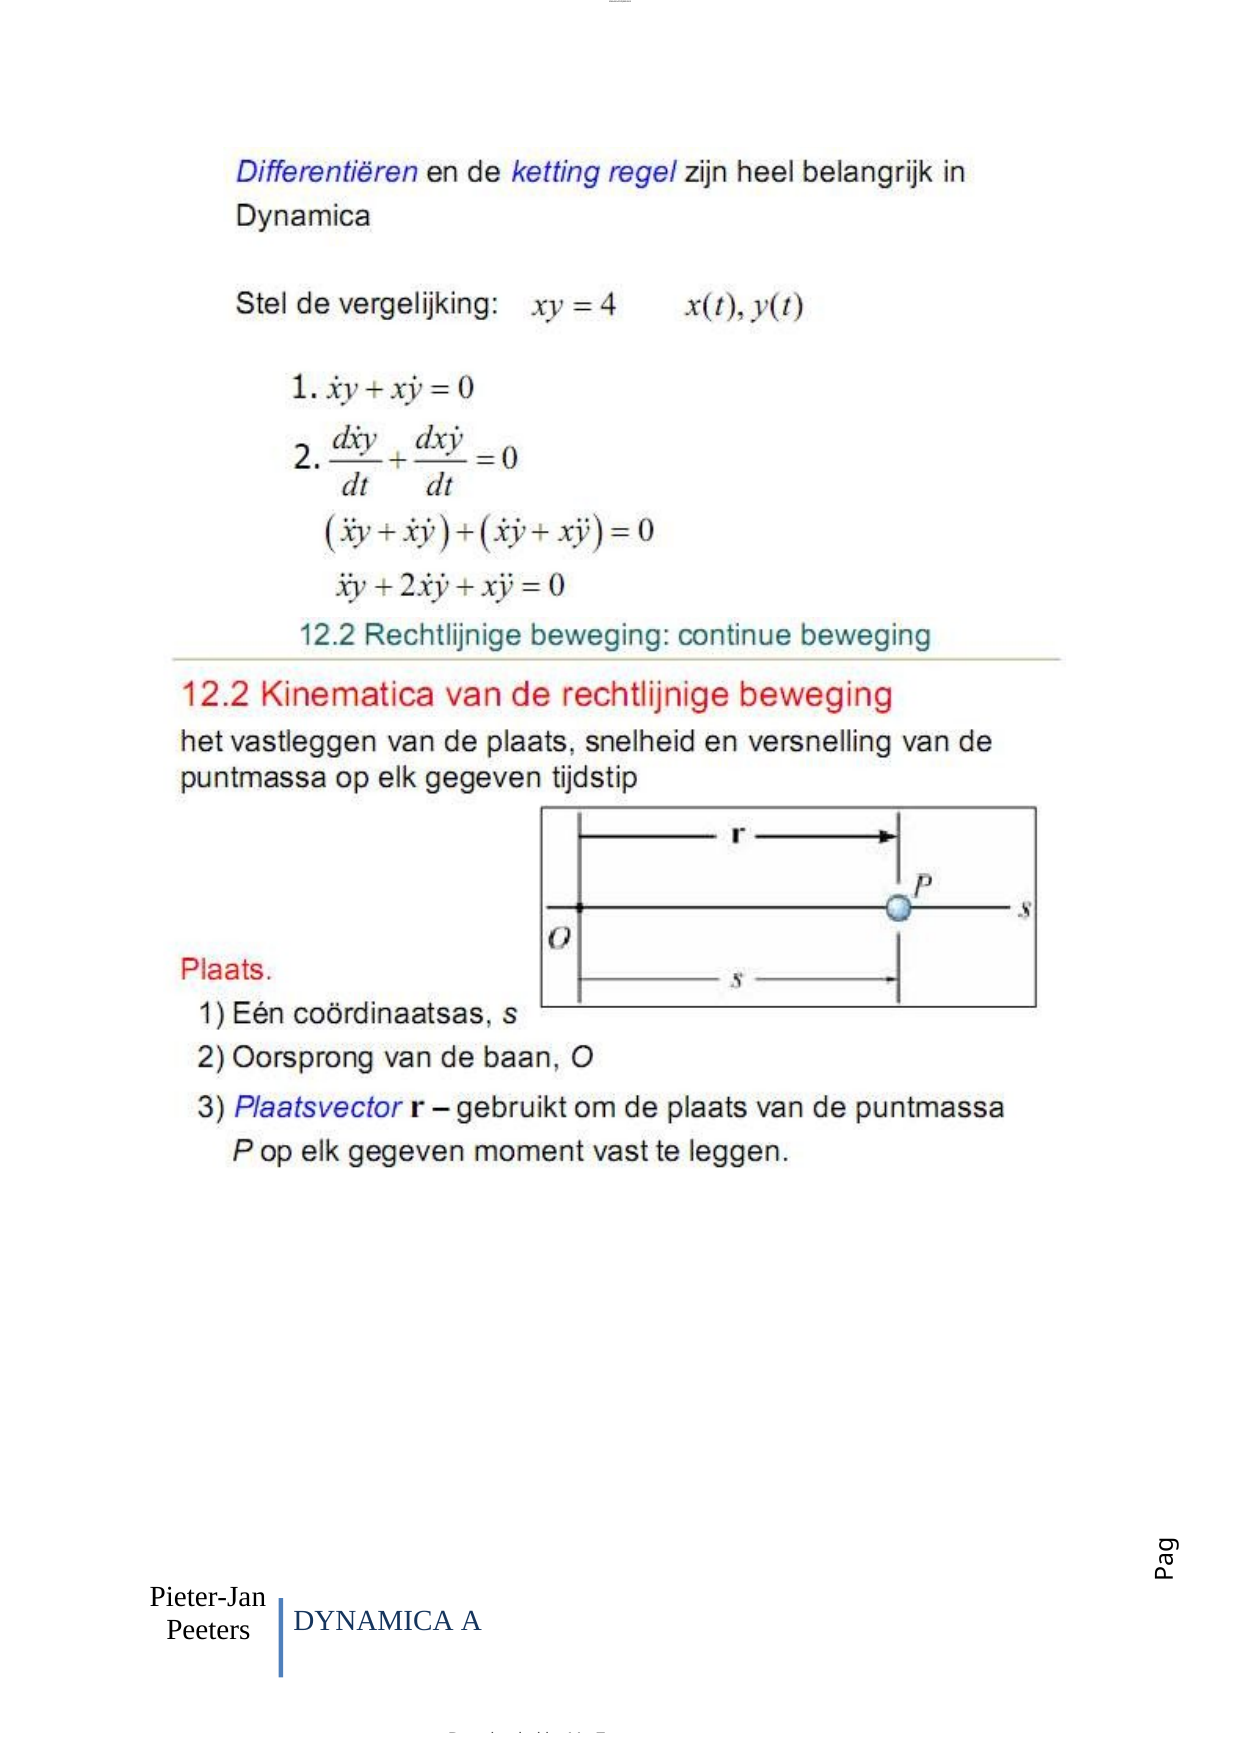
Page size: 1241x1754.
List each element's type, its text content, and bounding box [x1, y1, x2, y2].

picture [223, 147, 976, 610]
text DYNAMICA A [293, 1603, 1176, 1637]
picture [163, 617, 1067, 1169]
text Pieter-Jan Peeters [149, 1579, 268, 1646]
